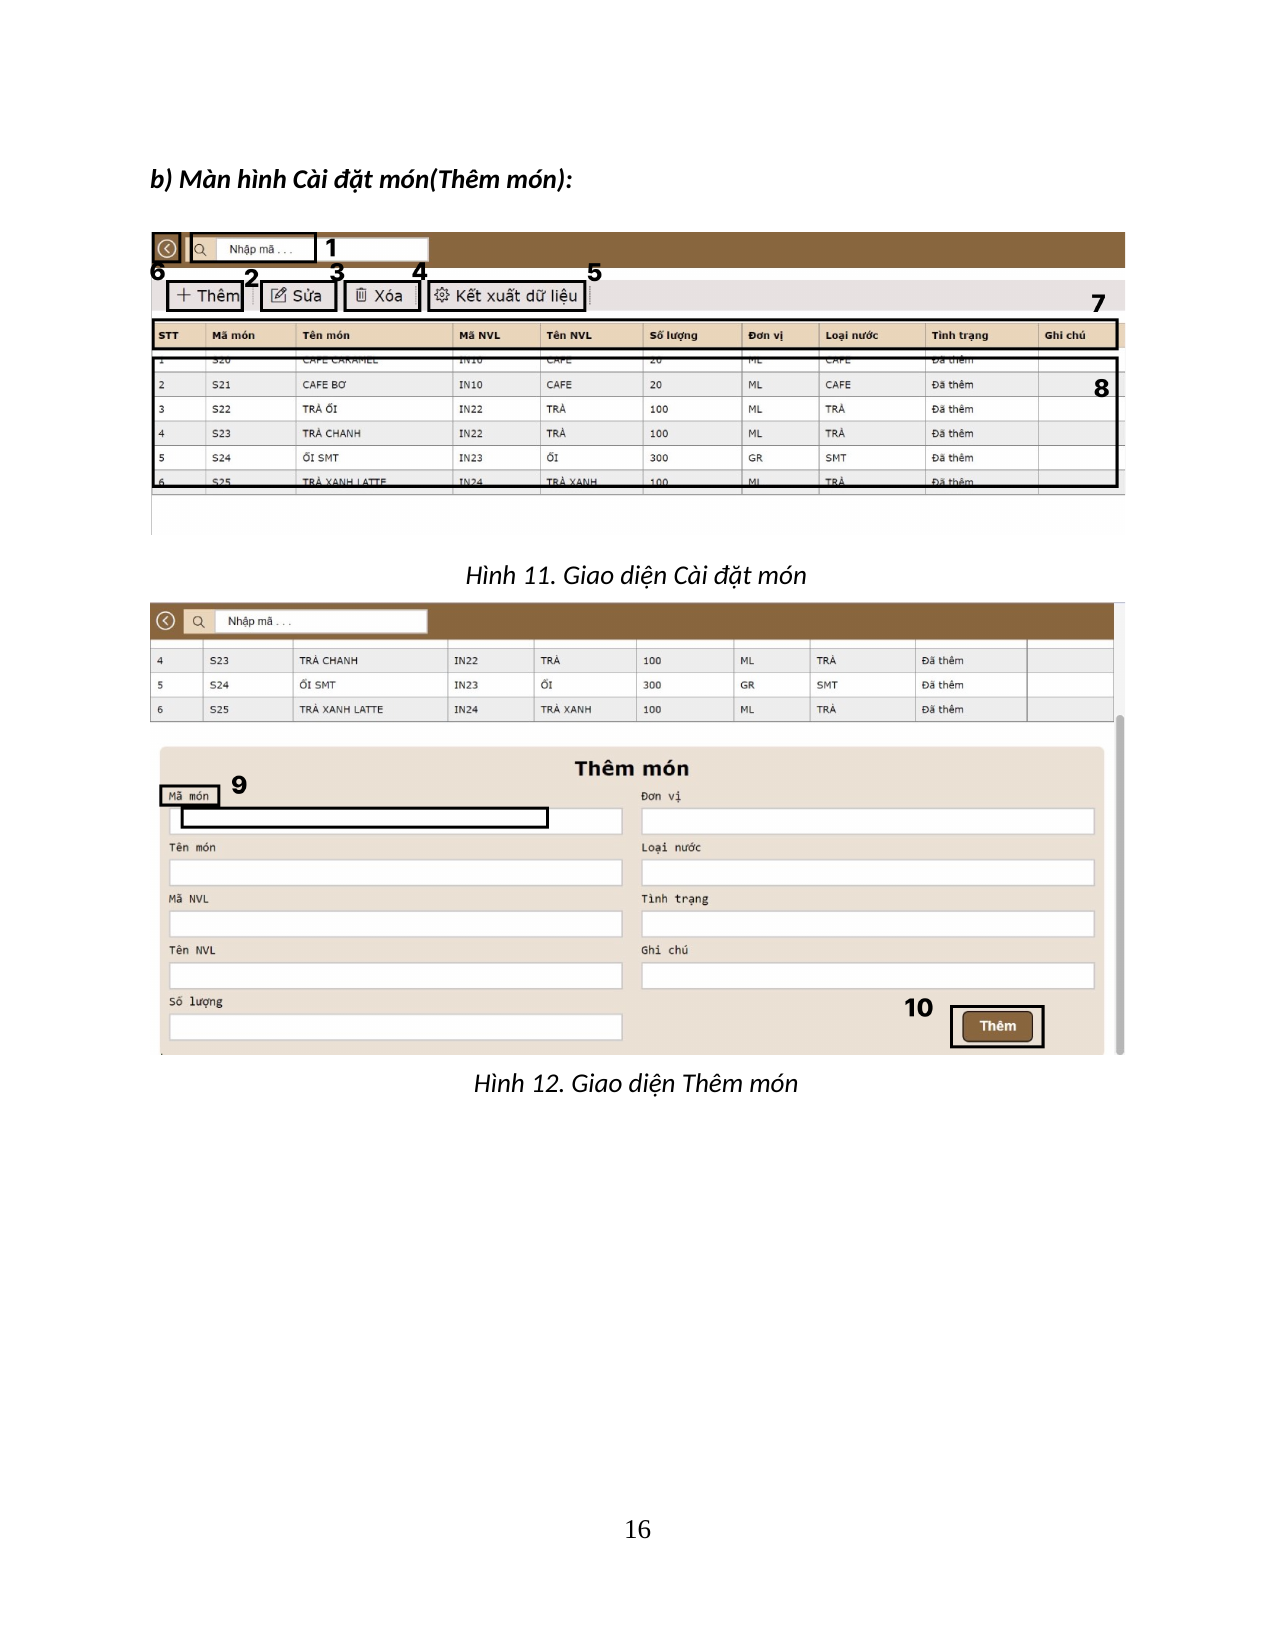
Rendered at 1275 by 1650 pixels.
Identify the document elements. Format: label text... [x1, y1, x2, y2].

list Hình 12. Giao diện Thêm món [150, 1066, 1125, 1099]
picture [150, 232, 1125, 535]
list Hình 11. Giao diện Cài đặt món [150, 558, 1125, 591]
picture [150, 602, 1125, 1055]
subtitle b) Màn hình Cài đặt món(Thêm món): [150, 162, 1125, 196]
